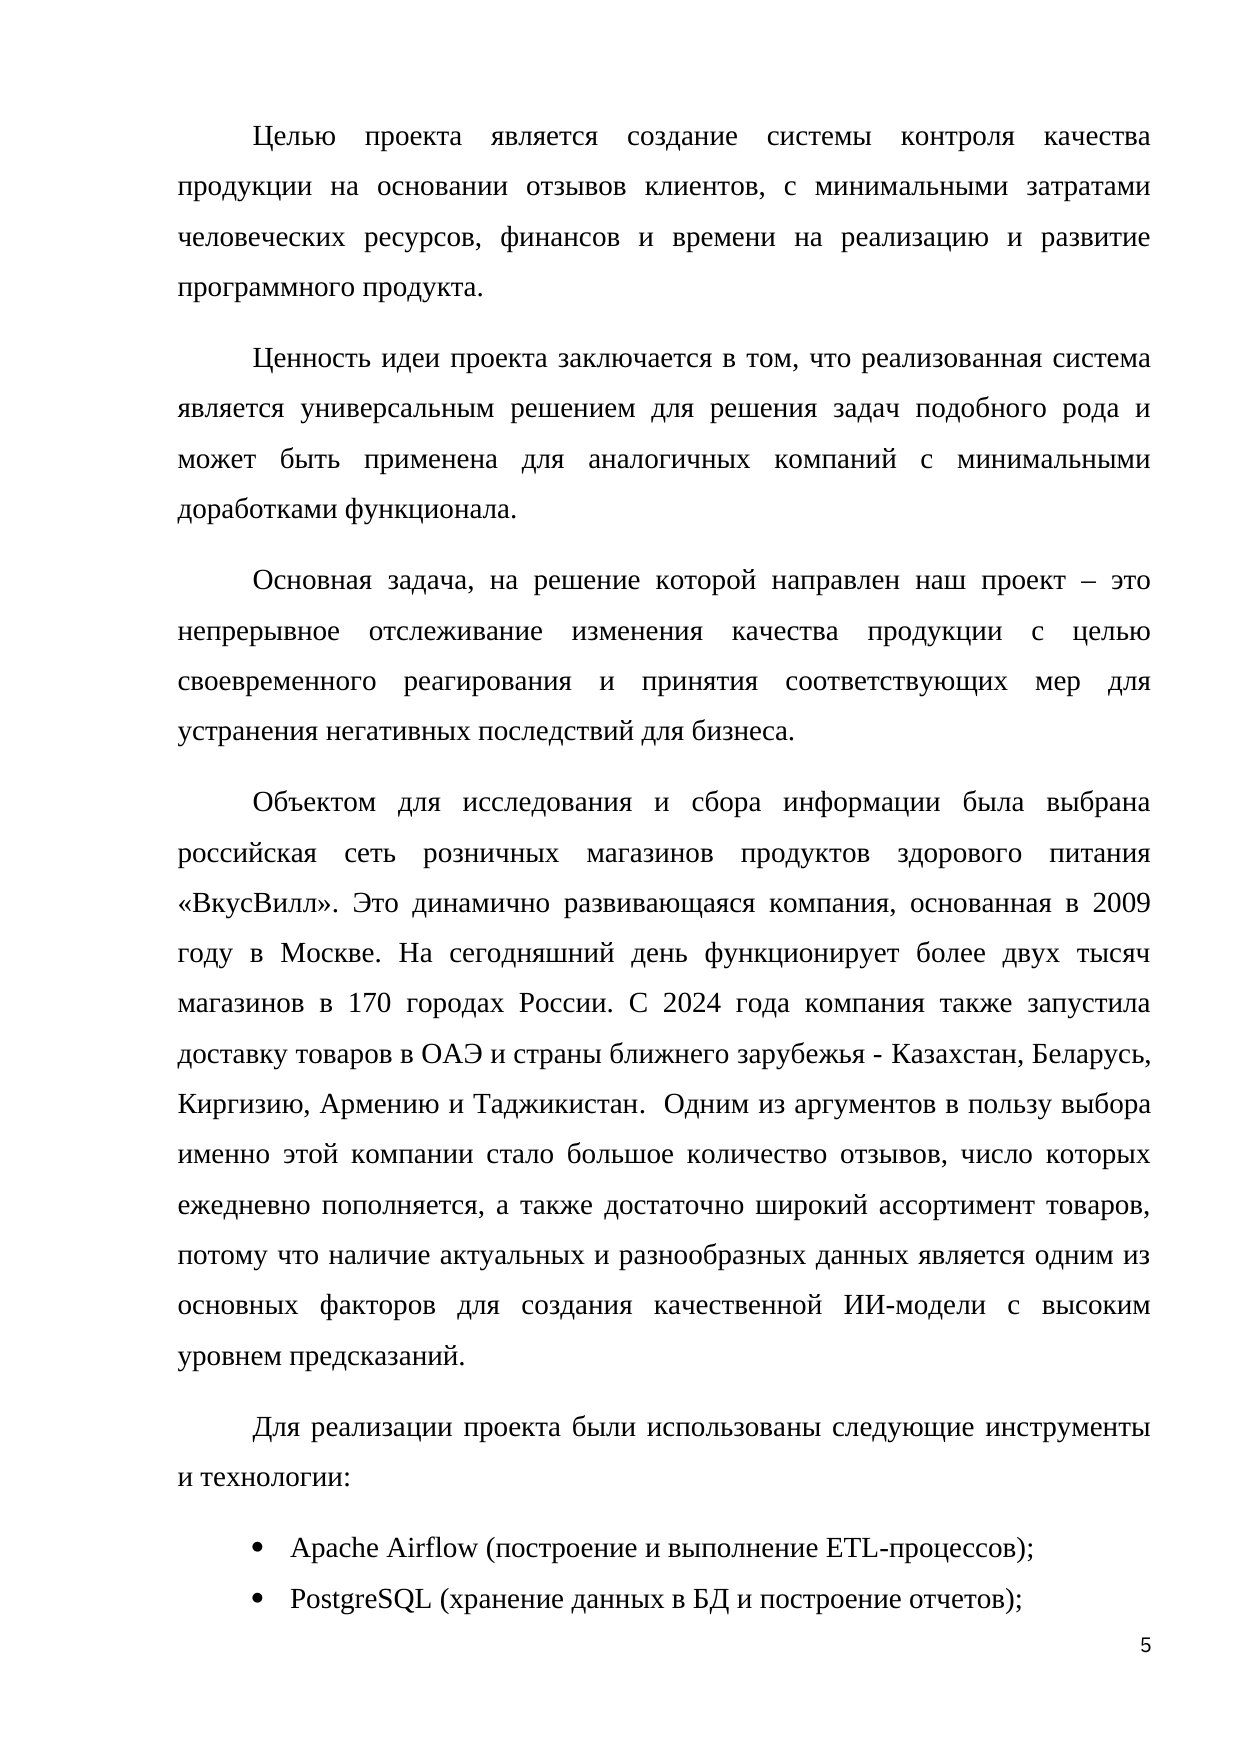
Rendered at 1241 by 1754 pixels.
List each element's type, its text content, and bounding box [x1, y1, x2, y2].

text Для реализации проекта были использованы следующие инструменты и технологии: [177, 1409, 1152, 1493]
text Объектом для исследования и сбора информации была выбрана российская сеть розничных магазинов продуктов здорового питания «ВкусВилл». Это динамично развивающаяся компания, основанная в 2009 году в Москве. На сегодняшний день функционирует более двух тысяч магазинов в 170 городах России. С 2024 года компания также запустила доставку товаров в ОАЭ и страны ближнего зарубежья - Казахстан, Беларусь, Киргизию, Армению и Таджикистан. Одним из аргументов в пользу выбора именно этой компании стало большое количество отзывов, число которых ежедневно пополняется, а также достаточно широкий ассортимент товаров, потому что наличие актуальных и разнообразных данных является одним из основных факторов для создания качественной ИИ-модели с высоким уровнем предсказаний. [177, 784, 1152, 1371]
text Основная задача, на решение которой направлен наш проект – это непрерывное отслеживание изменения качества продукции с целью своевременного реагирования и принятия соответствующих мер для устранения негативных последствий для бизнеса. [177, 562, 1152, 747]
text Целью проекта является создание системы контроля качества продукции на основании отзывов клиентов, с минимальными затратами человеческих ресурсов, финансов и времени на реализацию и развитие программного продукта. [177, 118, 1152, 303]
list PostgreSQL (хранение данных в БД и построение отчетов); [252, 1581, 1152, 1614]
list Apache Airflow (построение и выполнение ETL-процессов); [252, 1530, 1152, 1564]
text Ценность идеи проекта заключается в том, что реализованная система является универсальным решением для решения задач подобного рода и может быть применена для аналогичных компаний с минимальными доработками функционала. [177, 340, 1152, 525]
